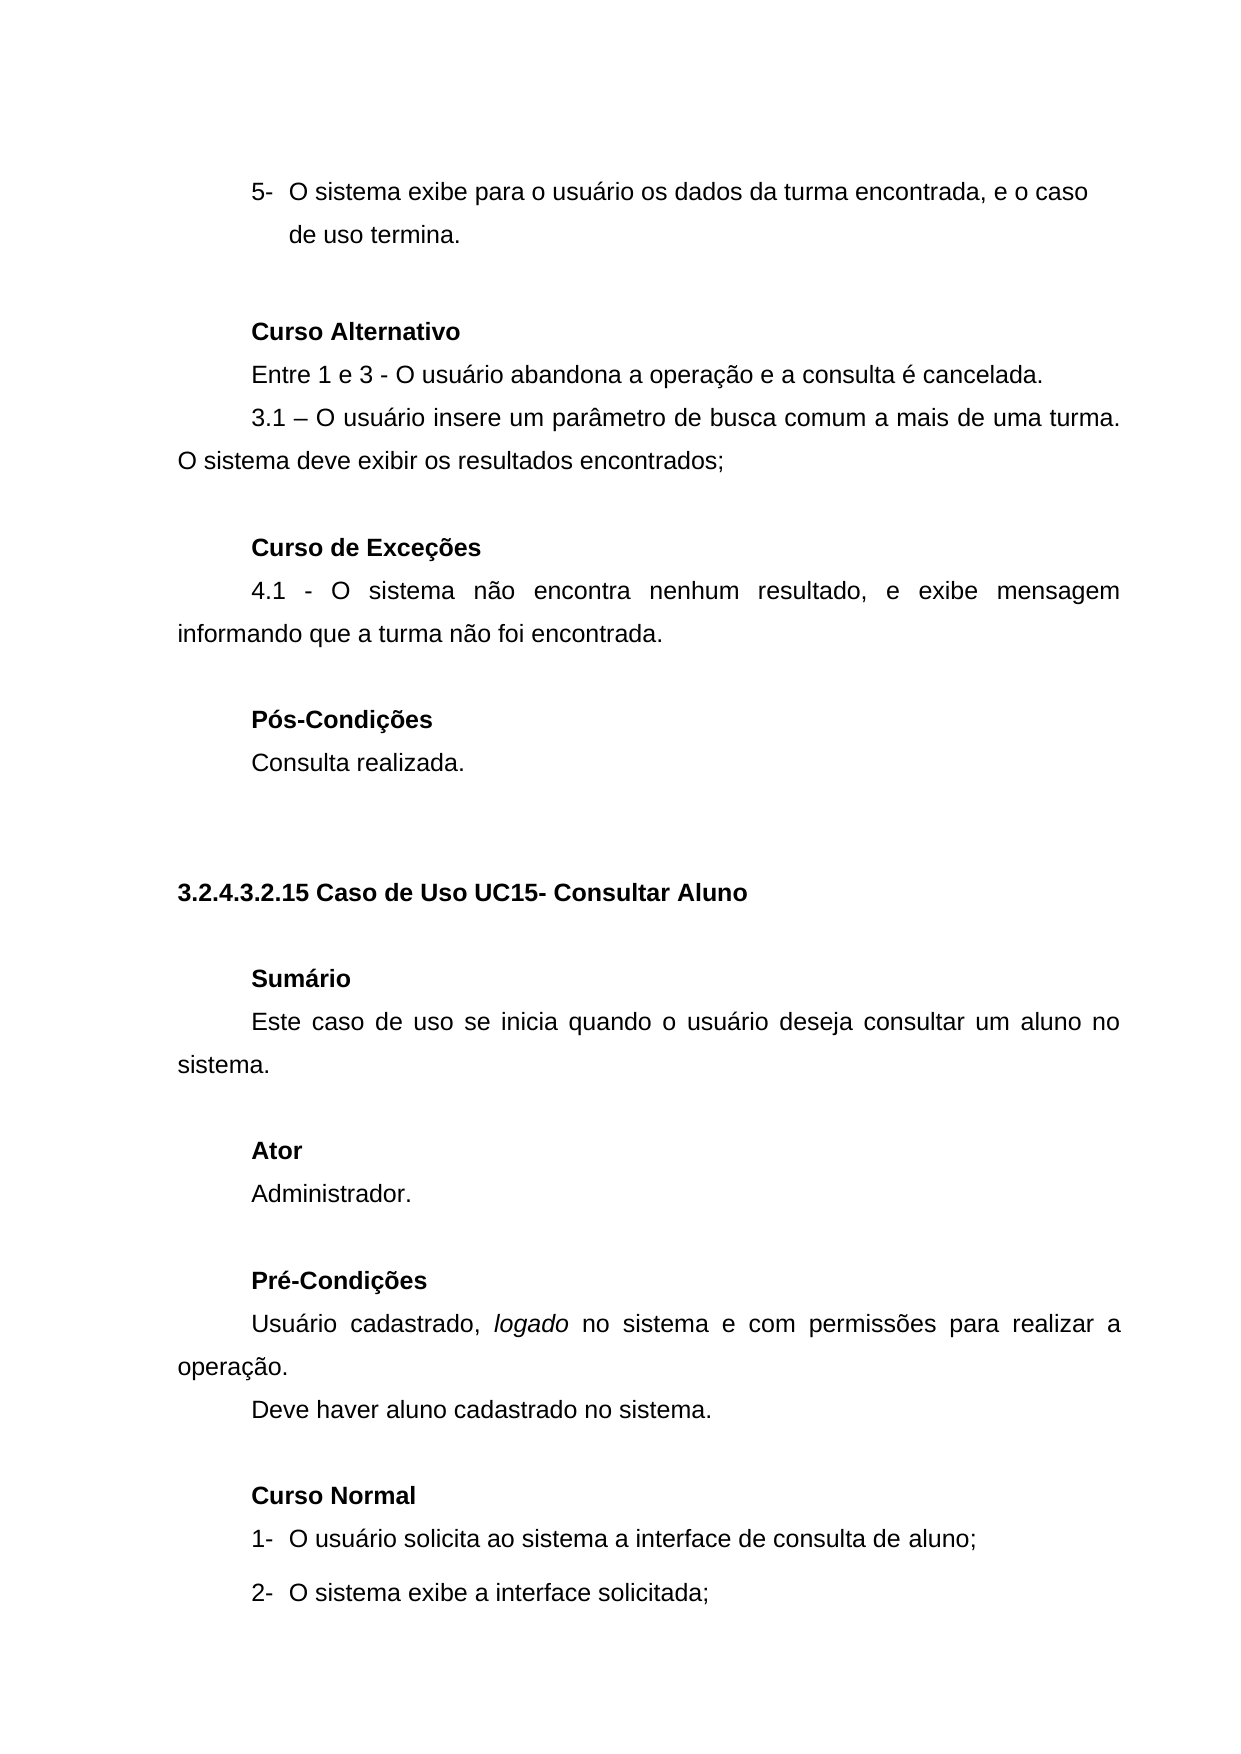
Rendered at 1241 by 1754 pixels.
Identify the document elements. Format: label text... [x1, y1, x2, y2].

text 3.2.4.3.2.15 Caso de Uso UC15- Consultar Aluno [177, 878, 1122, 906]
text Ator [177, 1136, 1122, 1165]
text Consulta realizada. [177, 748, 1122, 777]
text Deve haver aluno cadastrado no sistema. [177, 1395, 1122, 1424]
list O usuário solicita ao sistema a interface de consulta de aluno; [251, 1524, 1122, 1553]
text Usuário cadastrado, logado no sistema e com permissões para realizar a operação. [177, 1309, 1122, 1381]
text Pré-Condições [177, 1266, 1122, 1294]
text Pós-Condições [177, 705, 1122, 734]
text 3.1 – O usuário insere um parâmetro de busca comum a mais de uma turma. O sistema deve exibir os resultados encontrados; [177, 403, 1122, 475]
text Entre 1 e 3 - O usuário abandona a operação e a consulta é cancelada. [177, 360, 1122, 389]
text Sumário [177, 964, 1122, 993]
list O sistema exibe a interface solicitada; [251, 1578, 1122, 1607]
text Curso Normal [177, 1481, 1122, 1510]
text Este caso de uso se inicia quando o usuário deseja consultar um aluno no sistema. [177, 1007, 1122, 1122]
text Curso Alternativo [177, 317, 1122, 346]
text Curso de Exceções [177, 533, 1122, 561]
text Administrador. [177, 1179, 1122, 1208]
list O sistema exibe para o usuário os dados da turma encontrada, e o caso de uso termina. [251, 177, 1122, 249]
text 4.1 - O sistema não encontra nenhum resultado, e exibe mensagem informando que a turma não foi encontrada. [177, 576, 1122, 648]
